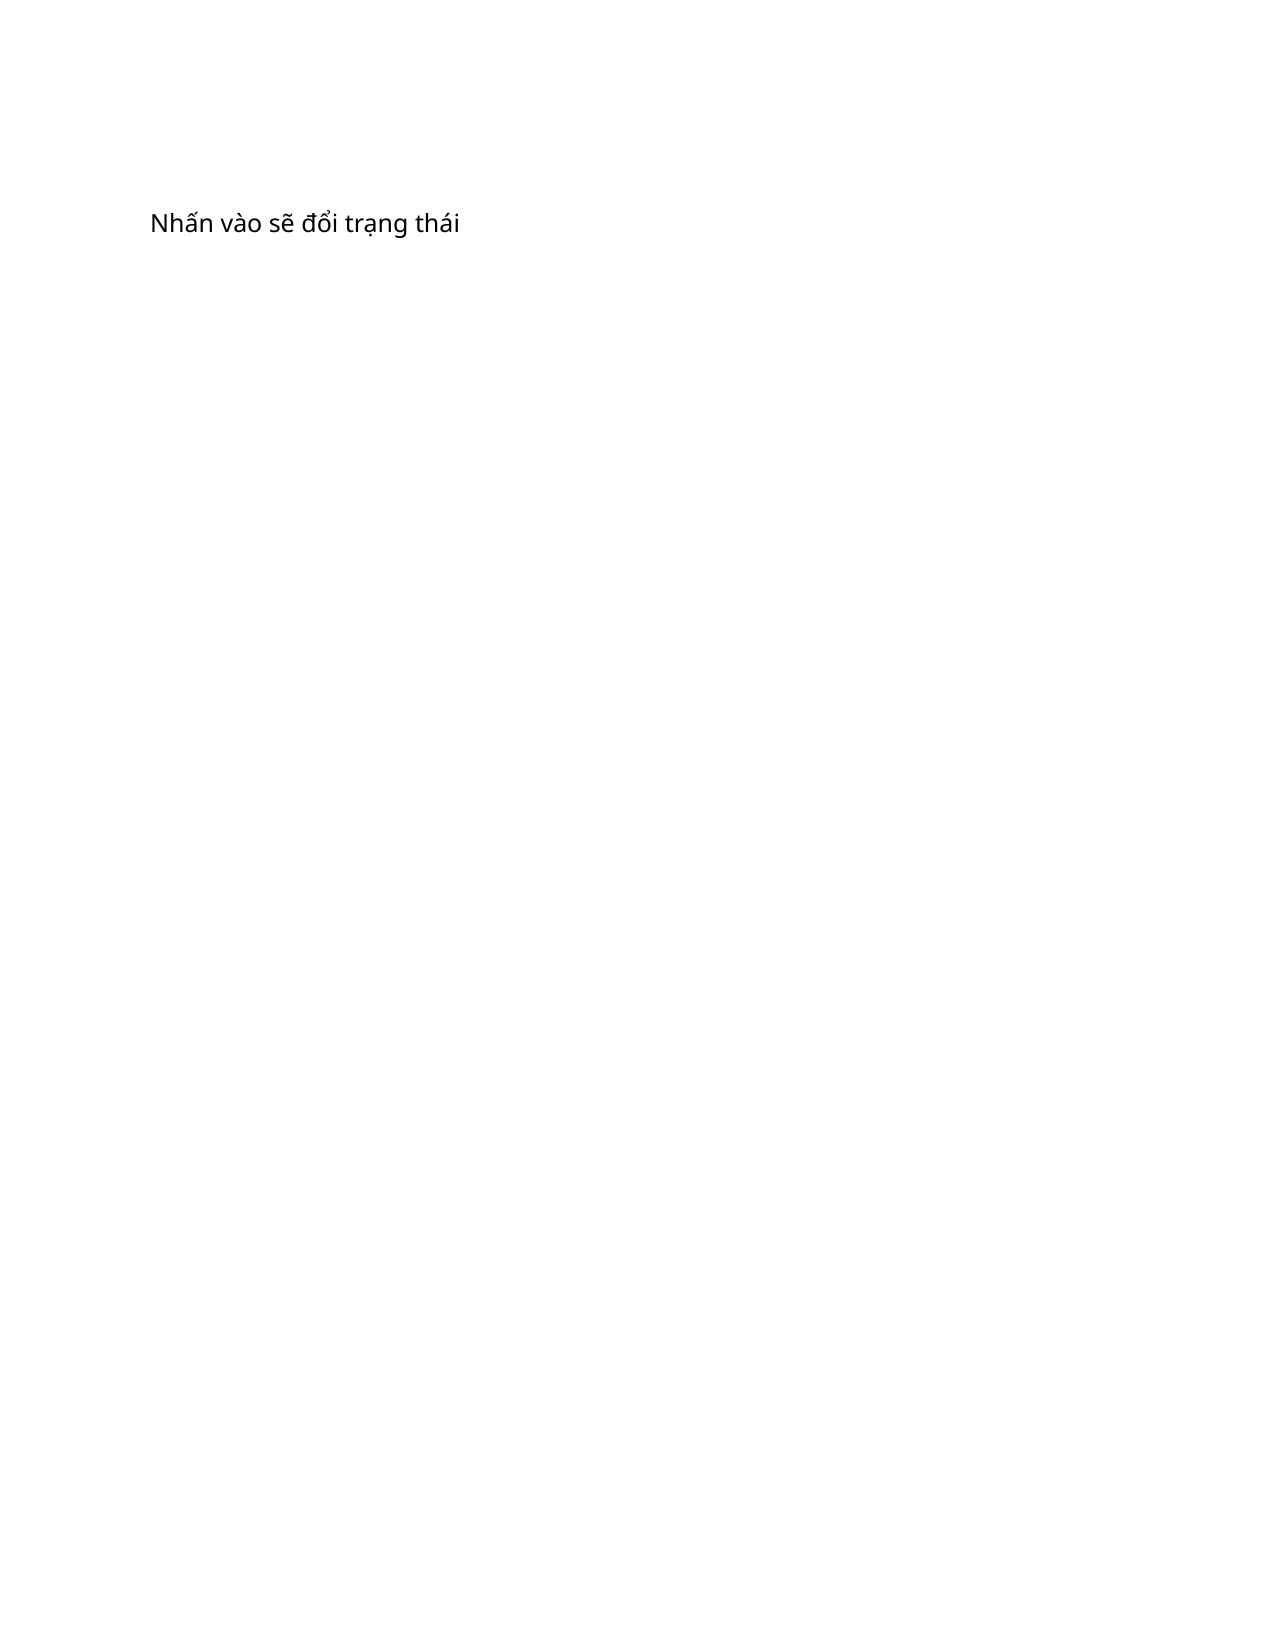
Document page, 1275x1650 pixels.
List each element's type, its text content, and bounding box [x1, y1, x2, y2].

text Nhấn vào sẽ đổi trạng thái [150, 206, 1125, 240]
